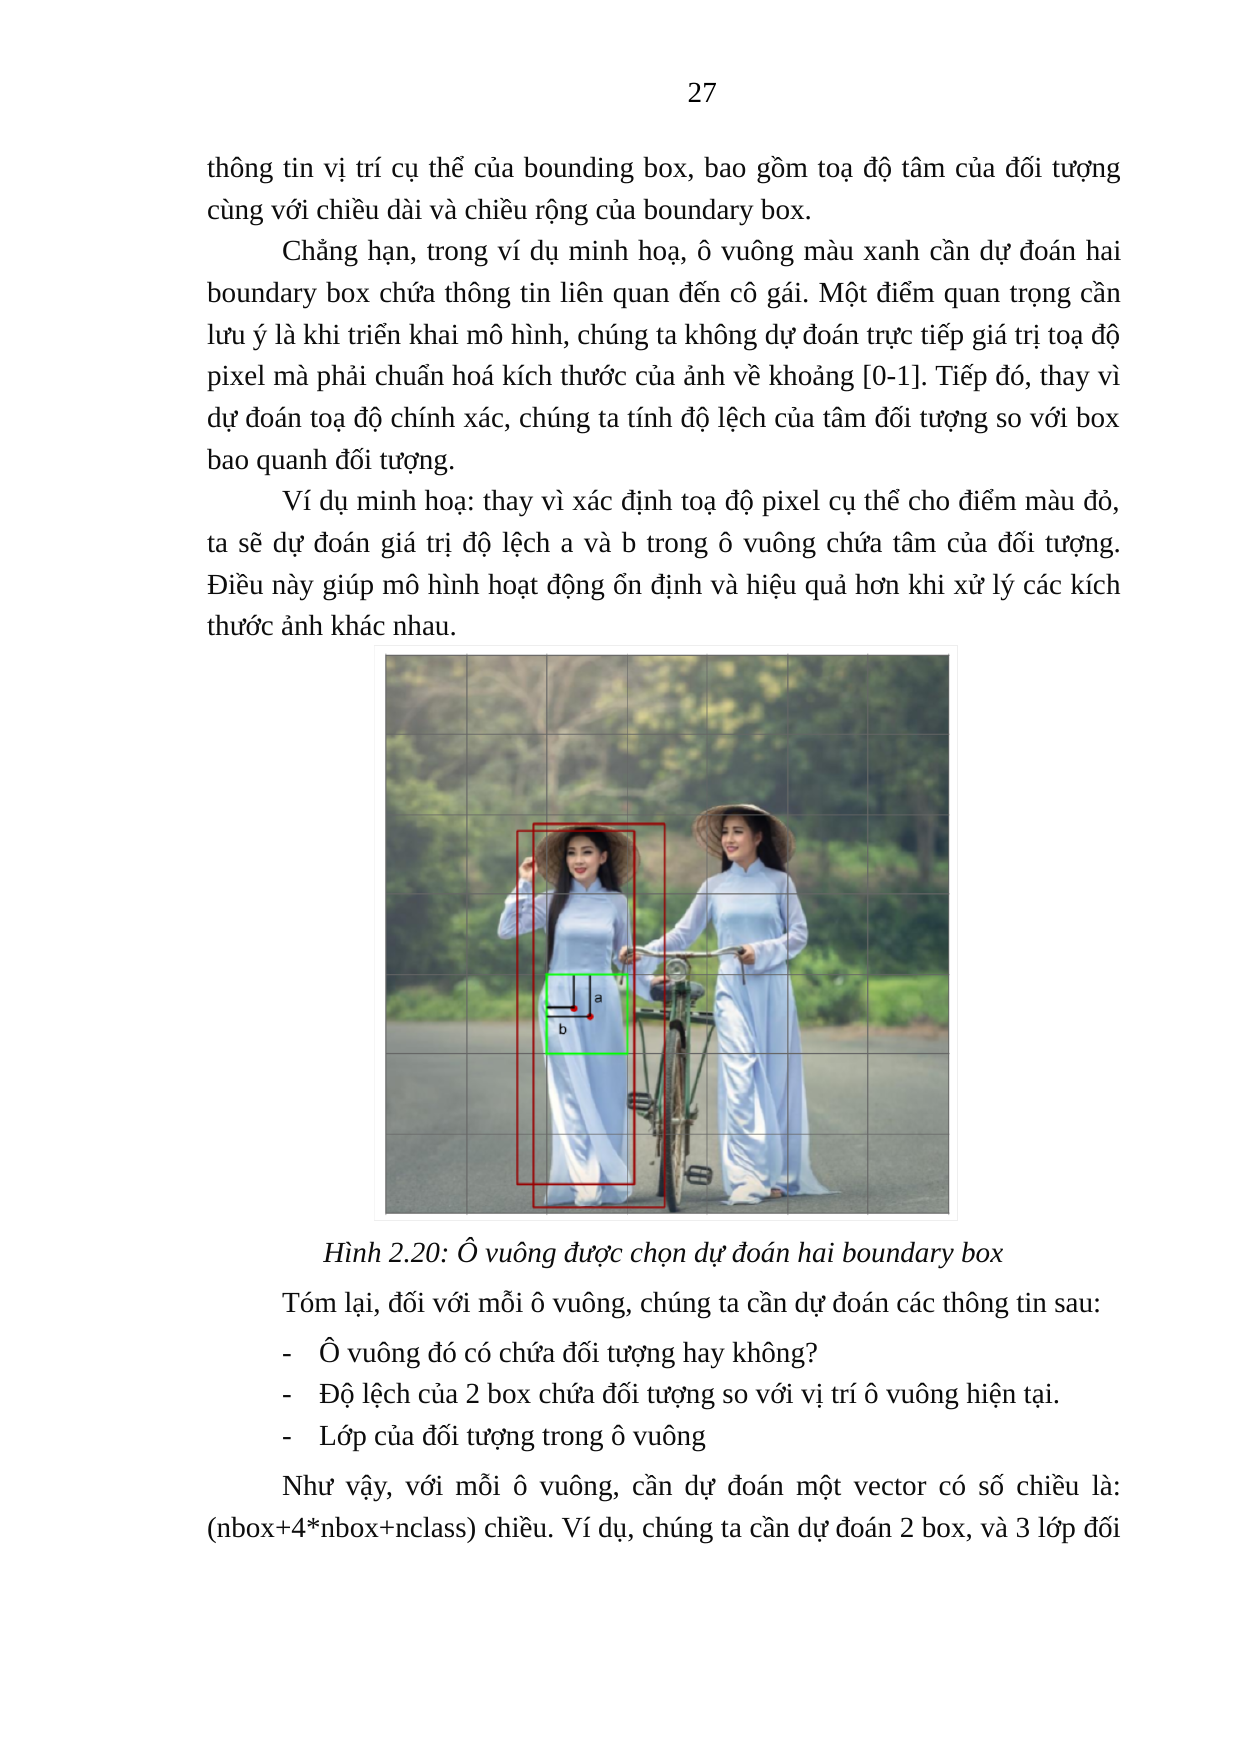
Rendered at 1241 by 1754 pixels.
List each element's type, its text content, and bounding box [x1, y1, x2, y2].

picture [369, 642, 960, 1227]
text Ví dụ minh hoạ: thay vì xác định toạ độ pixel cụ thể cho điểm màu đỏ, ta sẽ dự đoán giá trị độ lệch a và b trong ô vuông chứa tâm của đối tượng. Điều này giúp mô hình hoạt động ổn định và hiệu quả hơn khi xử lý các kích thước ảnh khác nhau. [207, 475, 1122, 642]
text Chẳng hạn, trong ví dụ minh hoạ, ô vuông màu xanh cần dự đoán hai boundary box chứa thông tin liên quan đến cô gái. Một điểm quan trọng cần lưu ý là khi triển khai mô hình, chúng ta không dự đoán trực tiếp giá trị toạ độ pixel mà phải chuẩn hoá kích thước của ảnh về khoảng [0-1]. Tiếp đó, thay vì dự đoán toạ độ chính xác, chúng ta tính độ lệch của tâm đối tượng so với box bao quanh đối tượng. [207, 225, 1122, 475]
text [207, 1460, 1122, 1543]
text Tóm lại, đối với mỗi ô vuông, chúng ta cần dự đoán các thông tin sau: [207, 1277, 1122, 1318]
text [207, 142, 1122, 225]
list Độ lệch của 2 box chứa đối tượng so với vị trí ô vuông hiện tại. [282, 1368, 1122, 1410]
list Lớp của đối tượng trong ô vuông [282, 1410, 1122, 1452]
list Ô vuông đó có chứa đối tượng hay không? [282, 1327, 1122, 1368]
text Hình 2.20: Ô vuông được chọn dự đoán hai boundary box [207, 1235, 1122, 1268]
